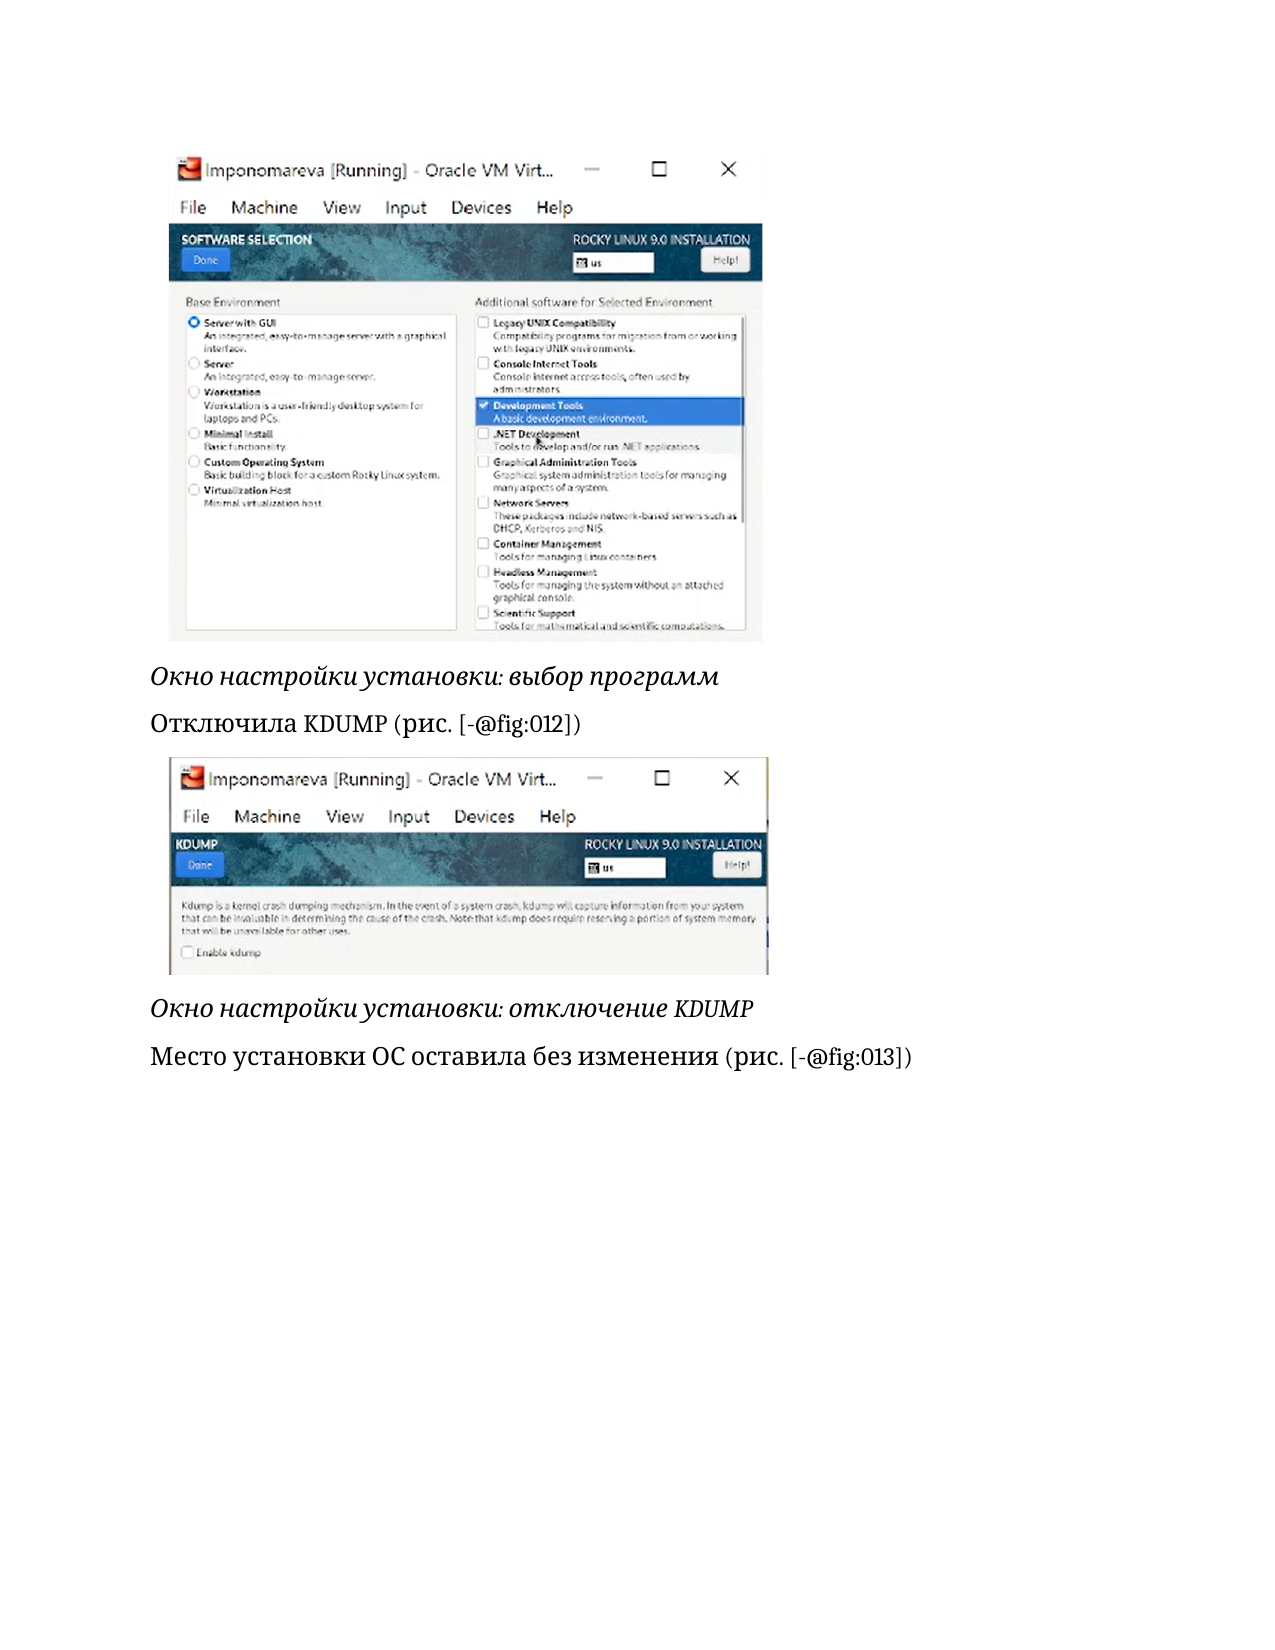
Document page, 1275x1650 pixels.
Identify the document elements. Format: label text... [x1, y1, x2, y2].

text Отключила KDUMP (рис. [-@fig:012]) [150, 710, 1125, 739]
picture [168, 150, 763, 642]
text Место установки ОС оставила без изменения (рис. [-@fig:013]) [150, 1043, 1125, 1071]
text Окно настройки установки: выбор программ [150, 662, 1125, 691]
picture [168, 757, 769, 975]
picture [687, 269, 698, 276]
text Окно настройки установки: отключение KDUMP [150, 995, 1125, 1024]
